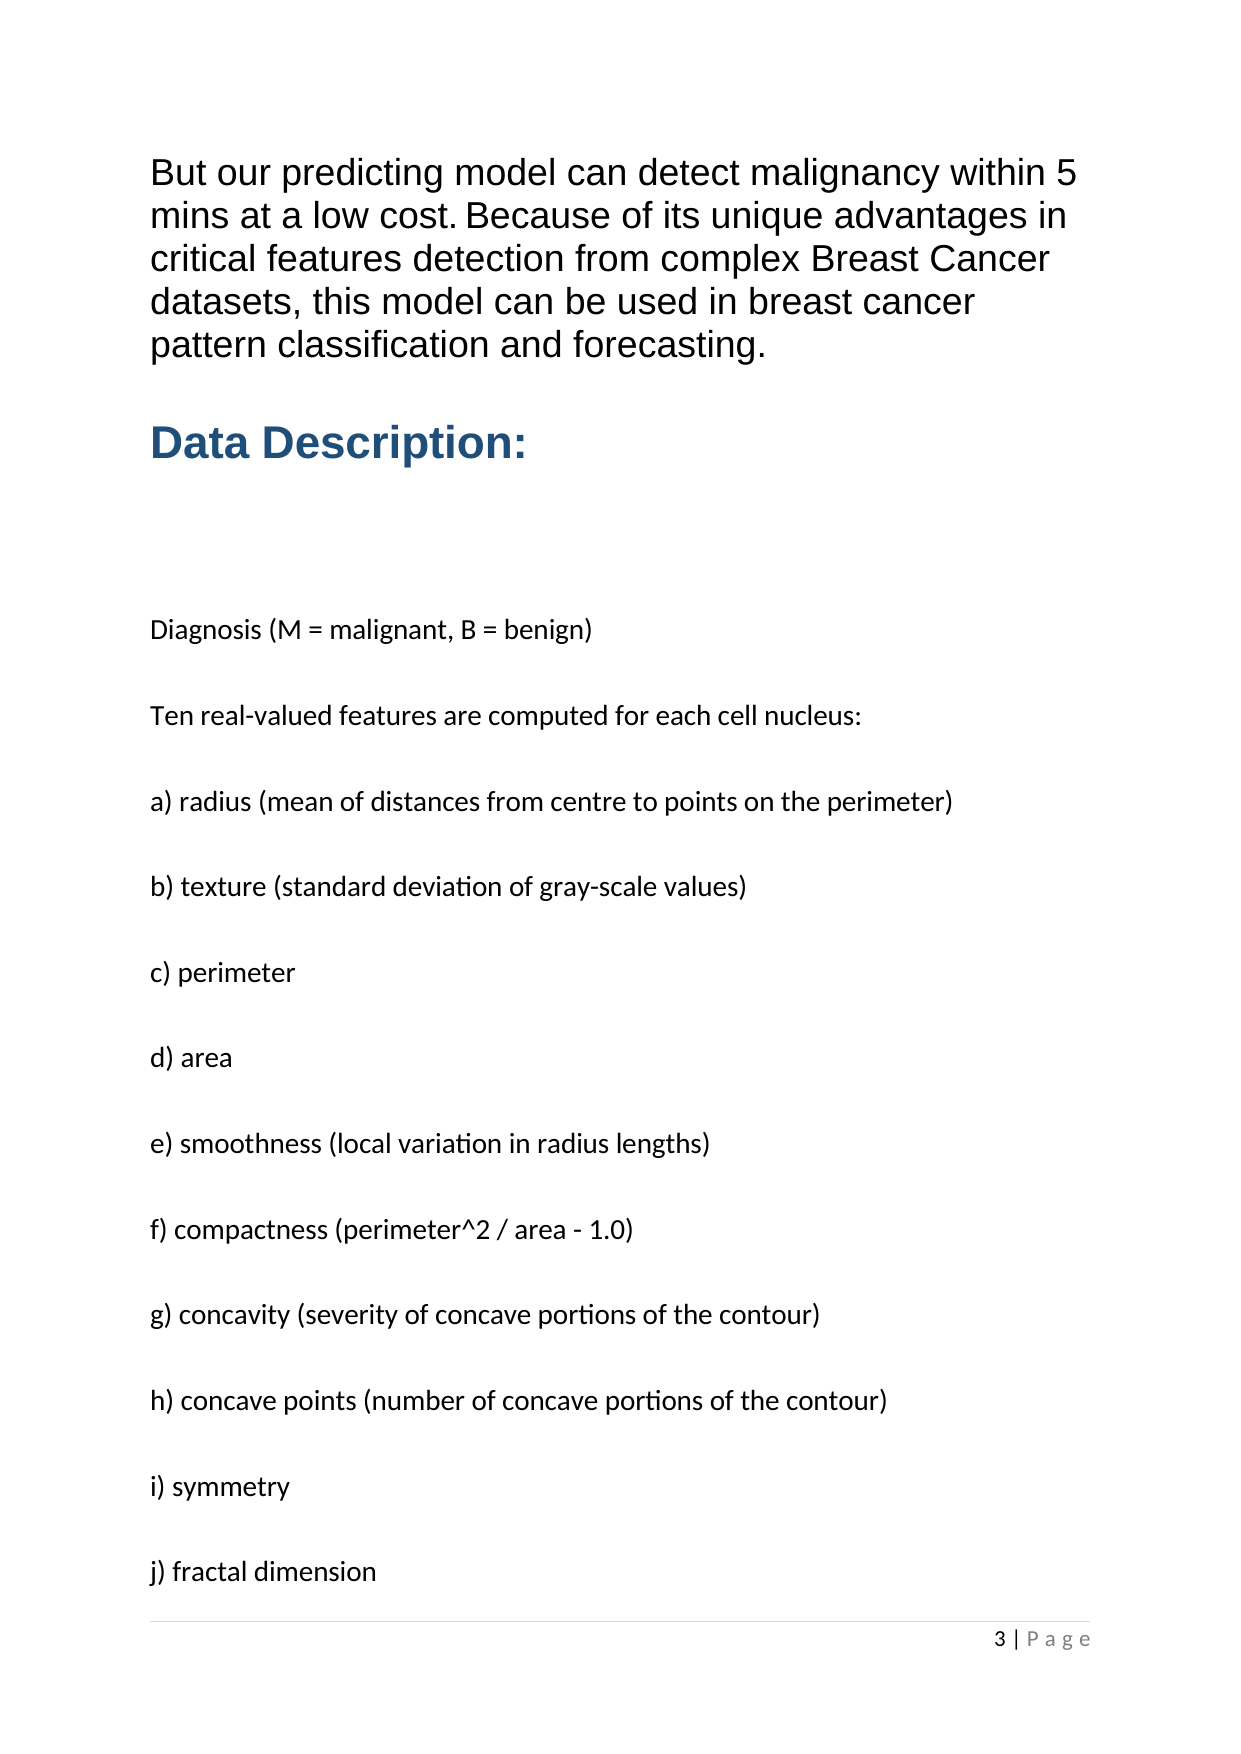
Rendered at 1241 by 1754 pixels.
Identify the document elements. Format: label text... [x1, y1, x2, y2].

text j) fractal dimension [150, 1553, 1090, 1589]
text a) radius (mean of distances from centre to points on the perimeter) [150, 783, 1090, 818]
text c) perimeter [150, 954, 1090, 989]
text h) concave points (number of concave portions of the contour) [150, 1382, 1090, 1418]
text f) compactness (perimeter^2 / area - 1.0) [150, 1211, 1090, 1246]
text i) symmetry [150, 1468, 1090, 1503]
text d) area [150, 1039, 1090, 1075]
text Data Description: [150, 416, 1090, 468]
text e) smoothness (local variation in radius lengths) [150, 1125, 1090, 1161]
text Diagnosis (M = malignant, B = benign) [150, 611, 1090, 647]
text g) concavity (severity of concave portions of the contour) [150, 1296, 1090, 1332]
text b) texture (standard deviation of gray-scale values) [150, 868, 1090, 904]
text But our predicting model can detect malignancy within 5 mins at a low cost. Because of its unique advantages in critical features detection from complex Breast Cancer datasets, this model can be used in breast cancer pattern classification and forecasting. [150, 150, 1090, 366]
text Ten real-valued features are computed for each cell nucleus: [150, 697, 1090, 733]
